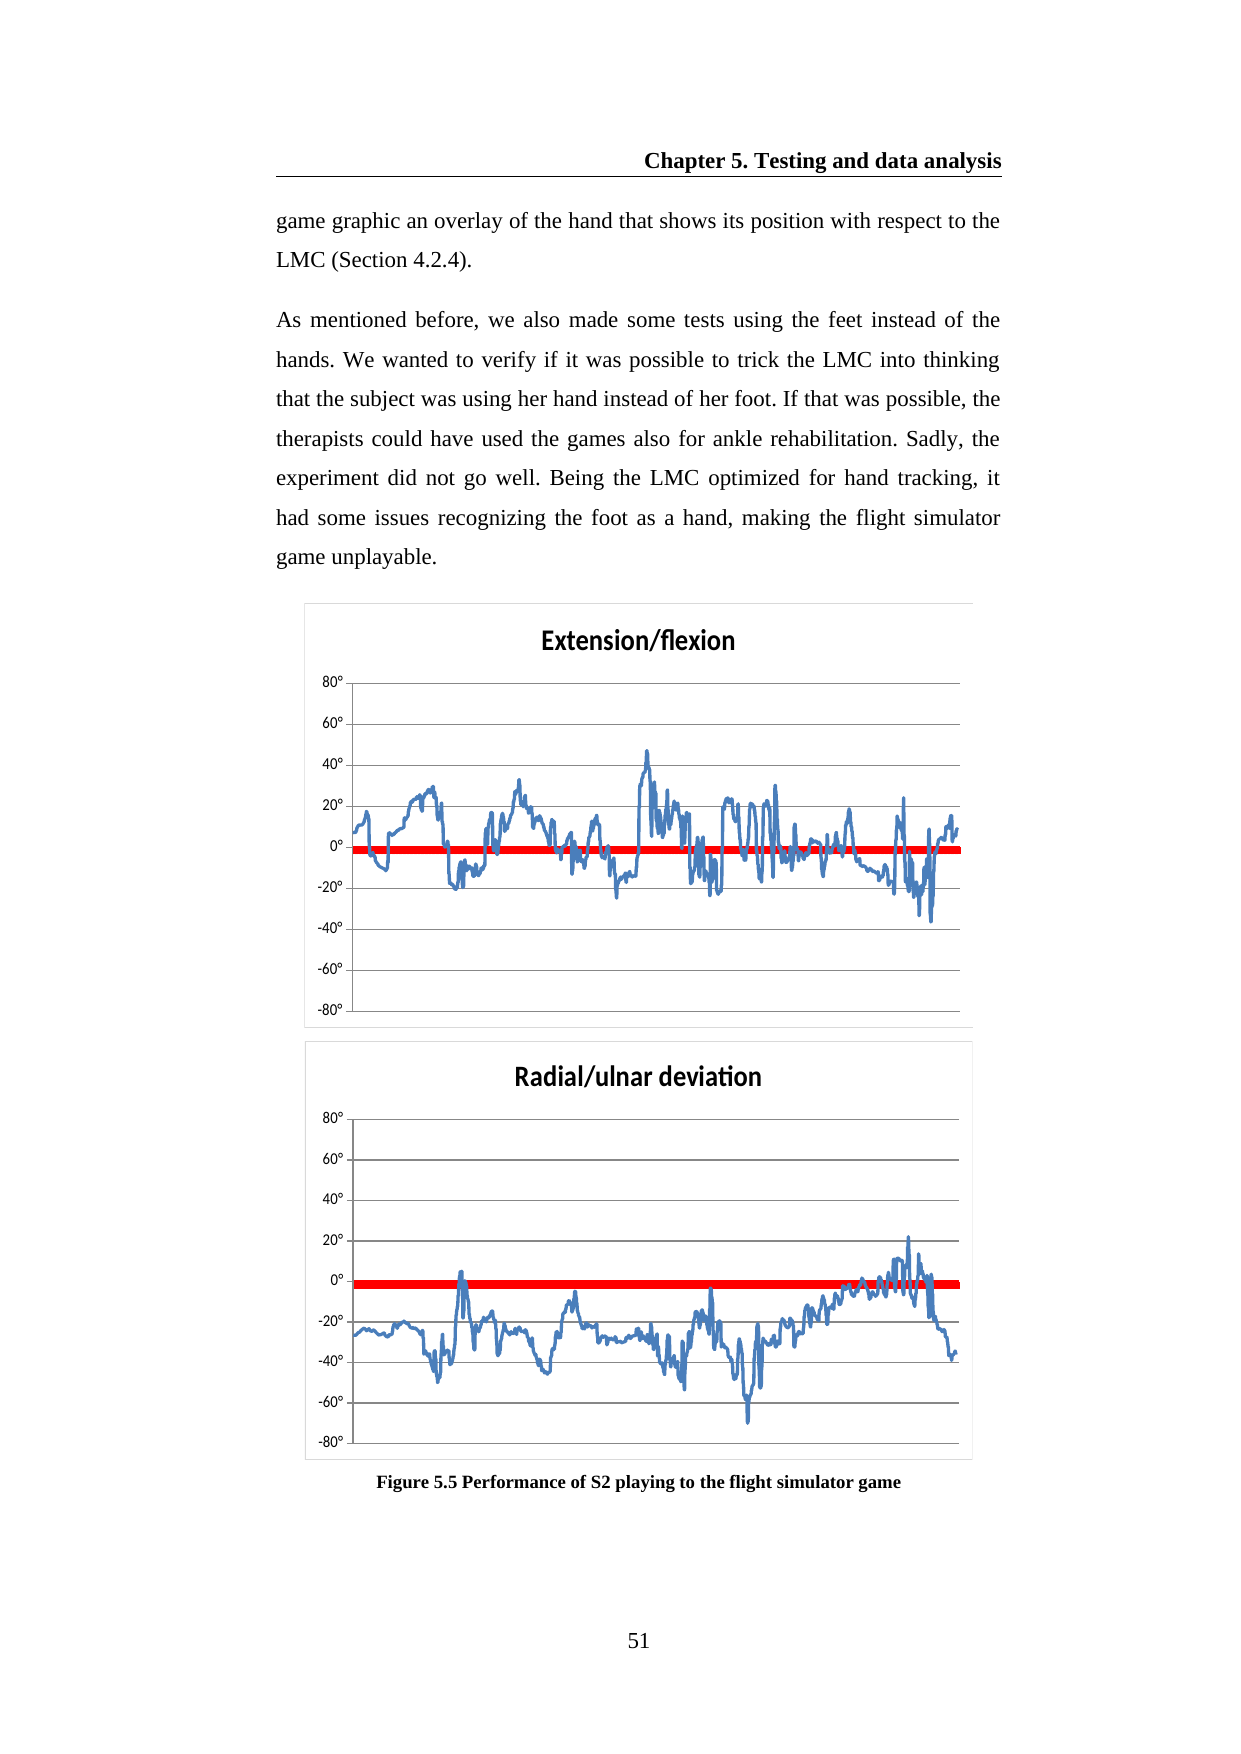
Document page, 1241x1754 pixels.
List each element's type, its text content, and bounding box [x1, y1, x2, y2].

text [276, 207, 1002, 273]
text As mentioned before, we also made some tests using the feet instead of the hands. We wanted to verify if it was possible to trick the LMC into thinking that the subject was using her hand instead of her foot. If that was possible, the therapists could have used the games also for ankle rehabilitation. Sadly, the experiment did not go well. Being the LMC optimized for hand tracking, it had some issues recognizing the foot as a hand, making the flight simulator game unplayable. [276, 307, 1002, 570]
text Figure 5.5 Performance of S2 playing to the flight simulator game [276, 604, 1002, 1492]
